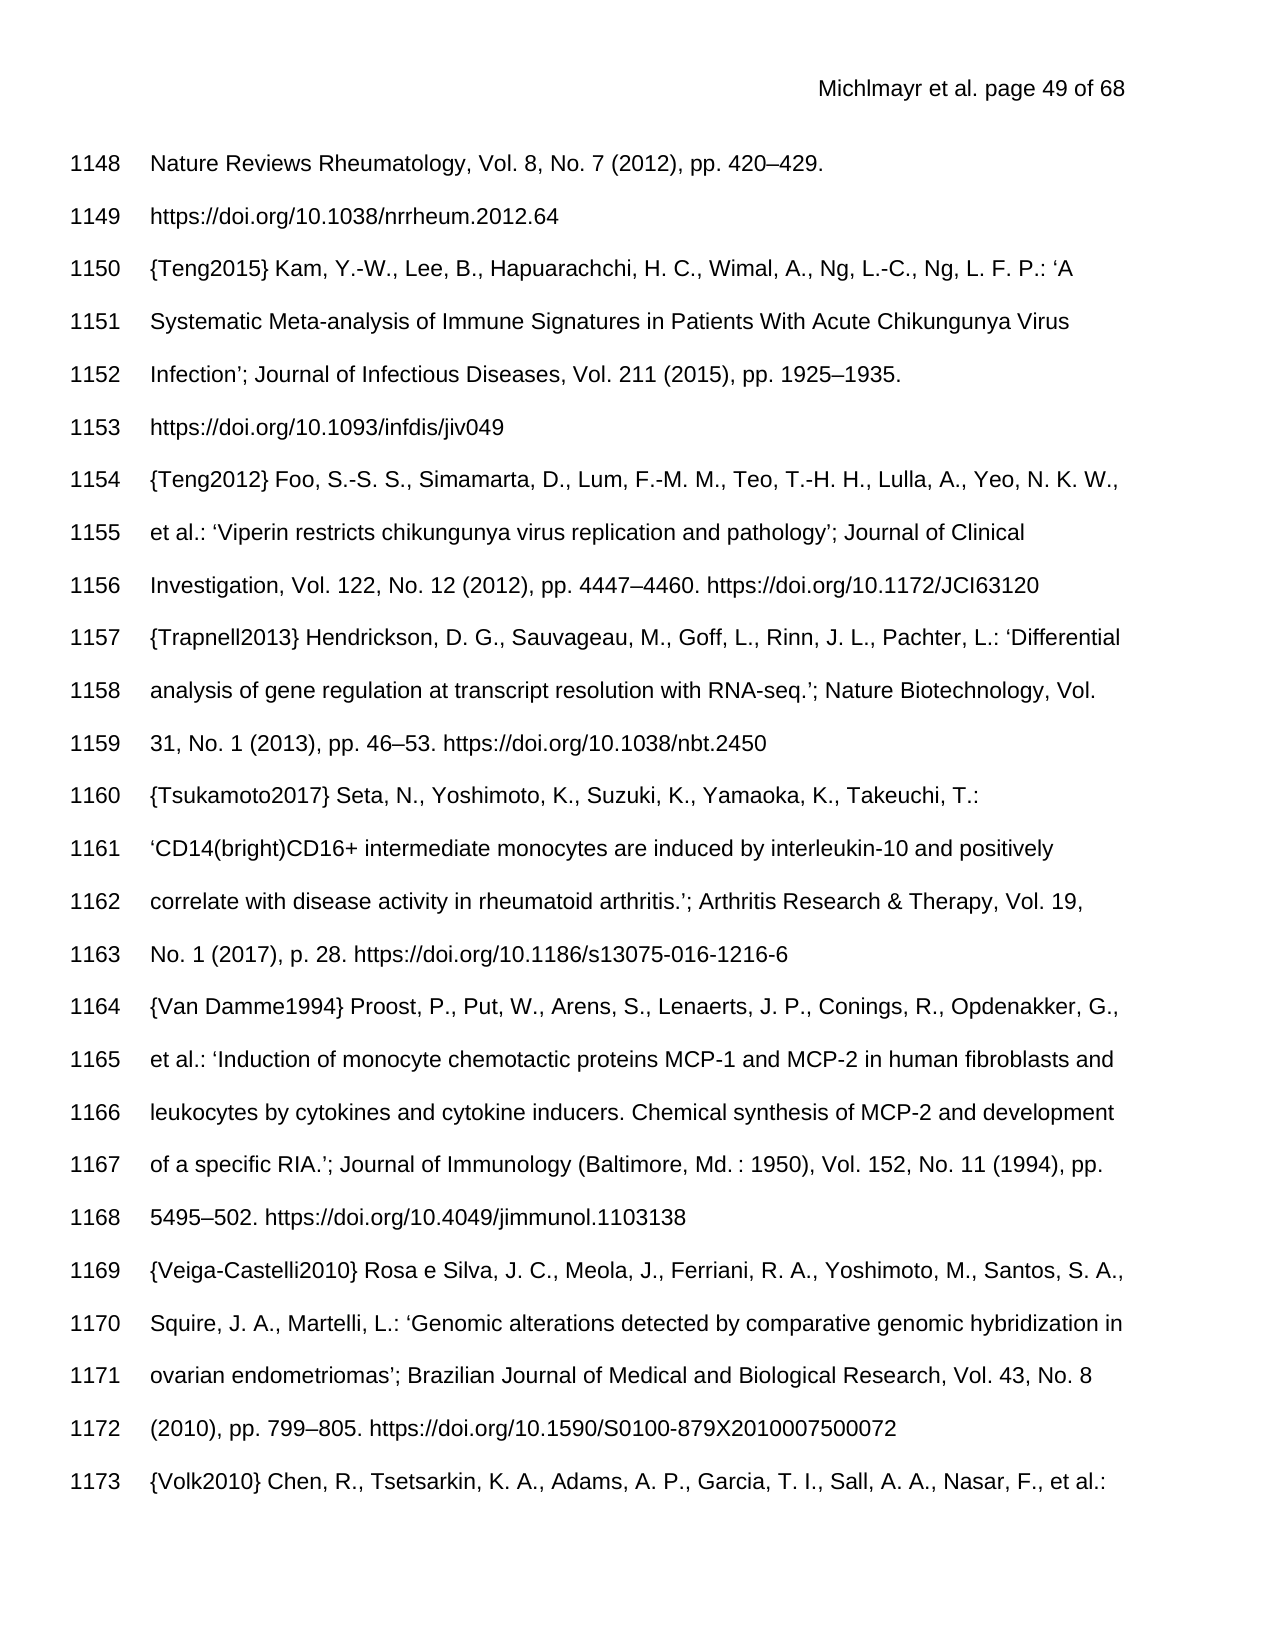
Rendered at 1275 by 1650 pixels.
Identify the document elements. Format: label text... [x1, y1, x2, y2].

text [150, 150, 1125, 229]
text {Van Damme1994} Proost, P., Put, W., Arens, S., Lenaerts, J. P., Conings, R., Opdenakker, G., et al.: ‘Induction of monocyte chemotactic proteins MCP-1 and MCP-2 in human fibroblasts and leukocytes by cytokines and cytokine inducers. Chemical synthesis of MCP-2 and development of a specific RIA.’; Journal of Immunology (Baltimore, Md. : 1950), Vol. 152, No. 11 (1994), pp. 5495–502. https://doi.org/10.4049/jimmunol.1103138 [150, 993, 1125, 1231]
text {Veiga-Castelli2010} Rosa e Silva, J. C., Meola, J., Ferriani, R. A., Yoshimoto, M., Santos, S. A., Squire, J. A., Martelli, L.: ‘Genomic alterations detected by comparative genomic hybridization in ovarian endometriomas’; Brazilian Journal of Medical and Biological Research, Vol. 43, No. 8 (2010), pp. 799–805. https://doi.org/10.1590/S0100-879X2010007500072 [150, 1257, 1125, 1441]
text {Teng2015} Kam, Y.-W., Lee, B., Hapuarachchi, H. C., Wimal, A., Ng, L.-C., Ng, L. F. P.: ‘A Systematic Meta-analysis of Immune Signatures in Patients With Acute Chikungunya Virus Infection’; Journal of Infectious Diseases, Vol. 211 (2015), pp. 1925–1935. https://doi.org/10.1093/infdis/jiv049 [150, 255, 1125, 440]
text {Trapnell2013} Hendrickson, D. G., Sauvageau, M., Goff, L., Rinn, J. L., Pachter, L.: ‘Differential analysis of gene regulation at transcript resolution with RNA-seq.’; Nature Biotechnology, Vol. 31, No. 1 (2013), pp. 46–53. https://doi.org/10.1038/nbt.2450 [150, 624, 1125, 756]
text {Tsukamoto2017} Seta, N., Yoshimoto, K., Suzuki, K., Yamaoka, K., Takeuchi, T.: ‘CD14(bright)CD16+ intermediate monocytes are induced by interleukin-10 and positively correlate with disease activity in rheumatoid arthritis.’; Arthritis Research & Therapy, Vol. 19, No. 1 (2017), p. 28. https://doi.org/10.1186/s13075-016-1216-6 [150, 782, 1125, 967]
text {Teng2012} Foo, S.-S. S., Simamarta, D., Lum, F.-M. M., Teo, T.-H. H., Lulla, A., Yeo, N. K. W., et al.: ‘Viperin restricts chikungunya virus replication and pathology’; Journal of Clinical Investigation, Vol. 122, No. 12 (2012), pp. 4447–4460. https://doi.org/10.1172/JCI63120 [150, 466, 1125, 598]
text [150, 1468, 1125, 1494]
